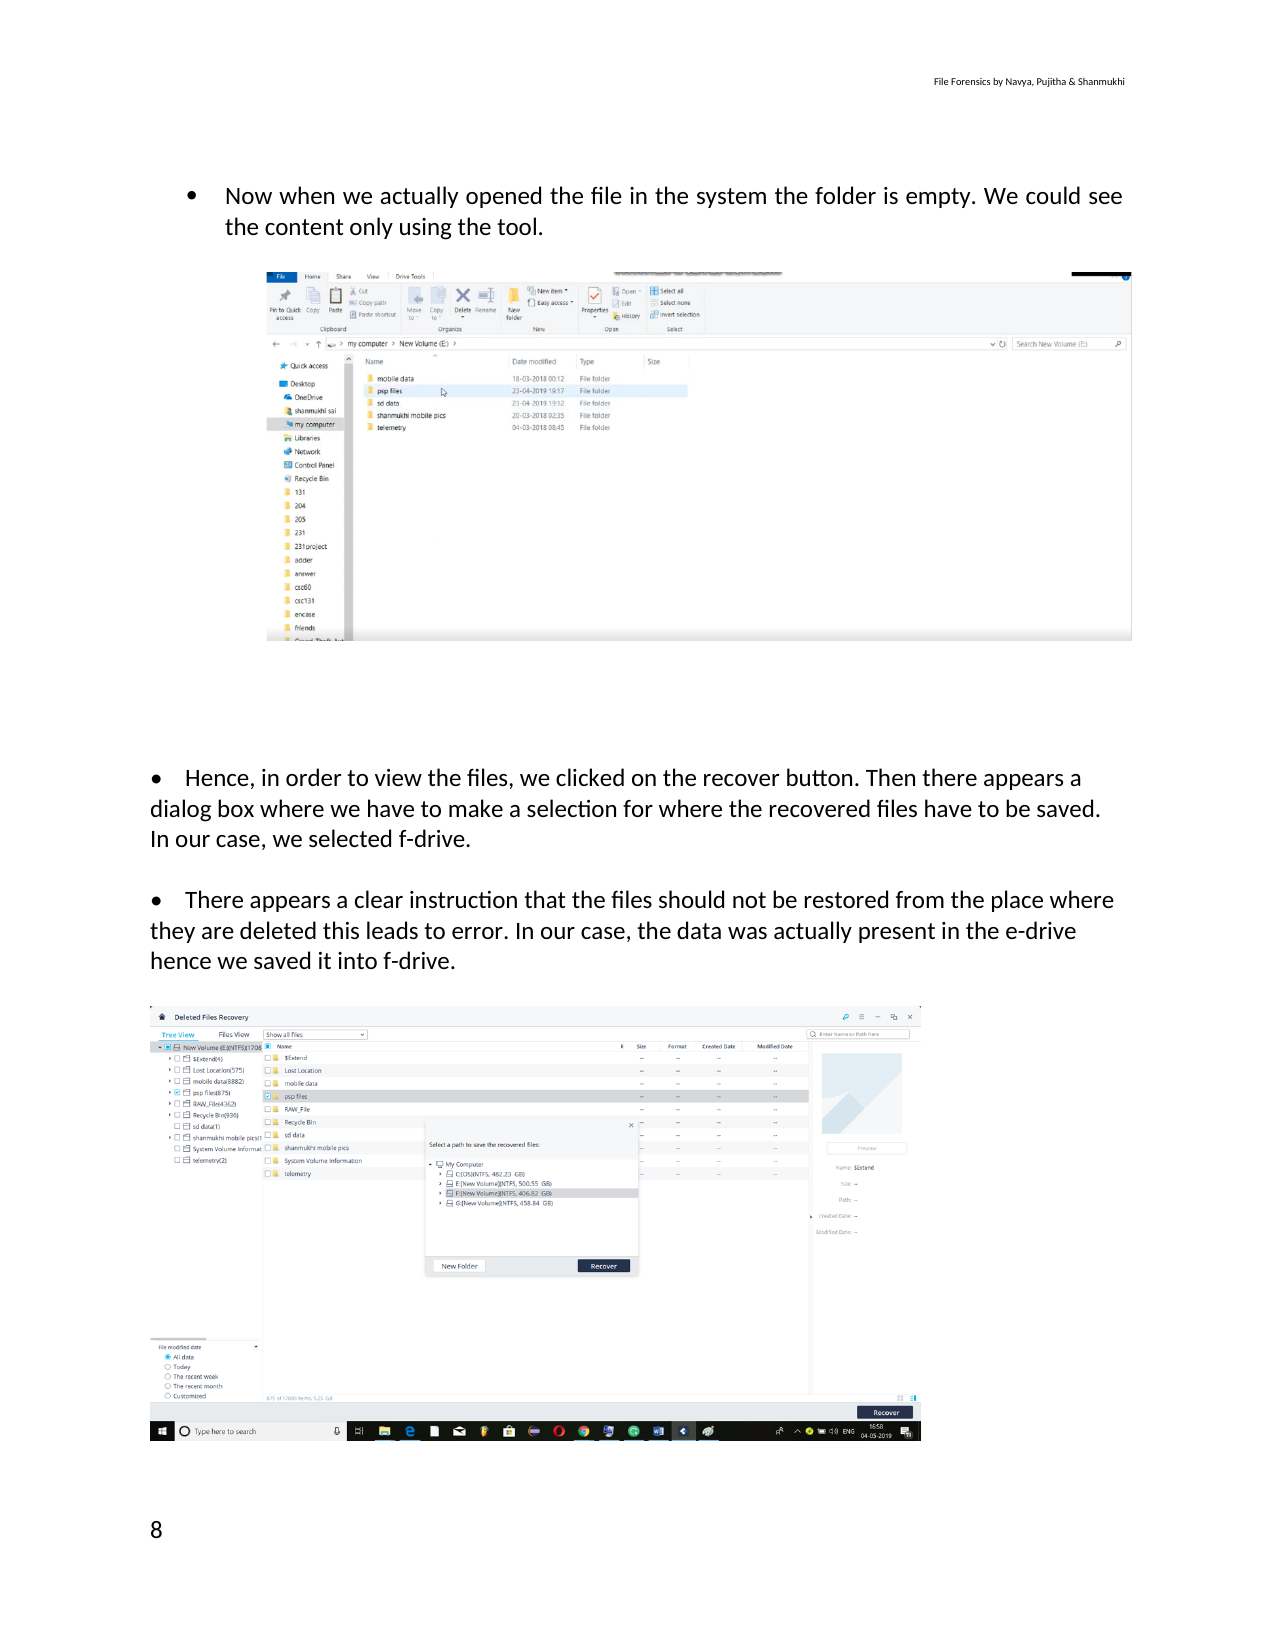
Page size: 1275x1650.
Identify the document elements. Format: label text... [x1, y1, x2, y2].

text • Hence, in order to view the files, we clicked on the recover button. Then there appears a dialog box where we have to make a selection for where the recovered files have to be saved. In our case, we selected f-drive. [150, 762, 1125, 854]
picture [150, 1006, 921, 1441]
list Now when we actually opened the file in the system the folder is empty. We could see the content only using the tool. [187, 181, 1125, 242]
text • There appears a clear instruction that the files should not be restored from the place where they are deleted this leads to error. In our case, the data was actually present in the e-drive hence we saved it into f-drive. [150, 884, 1125, 976]
picture [266, 272, 1132, 641]
